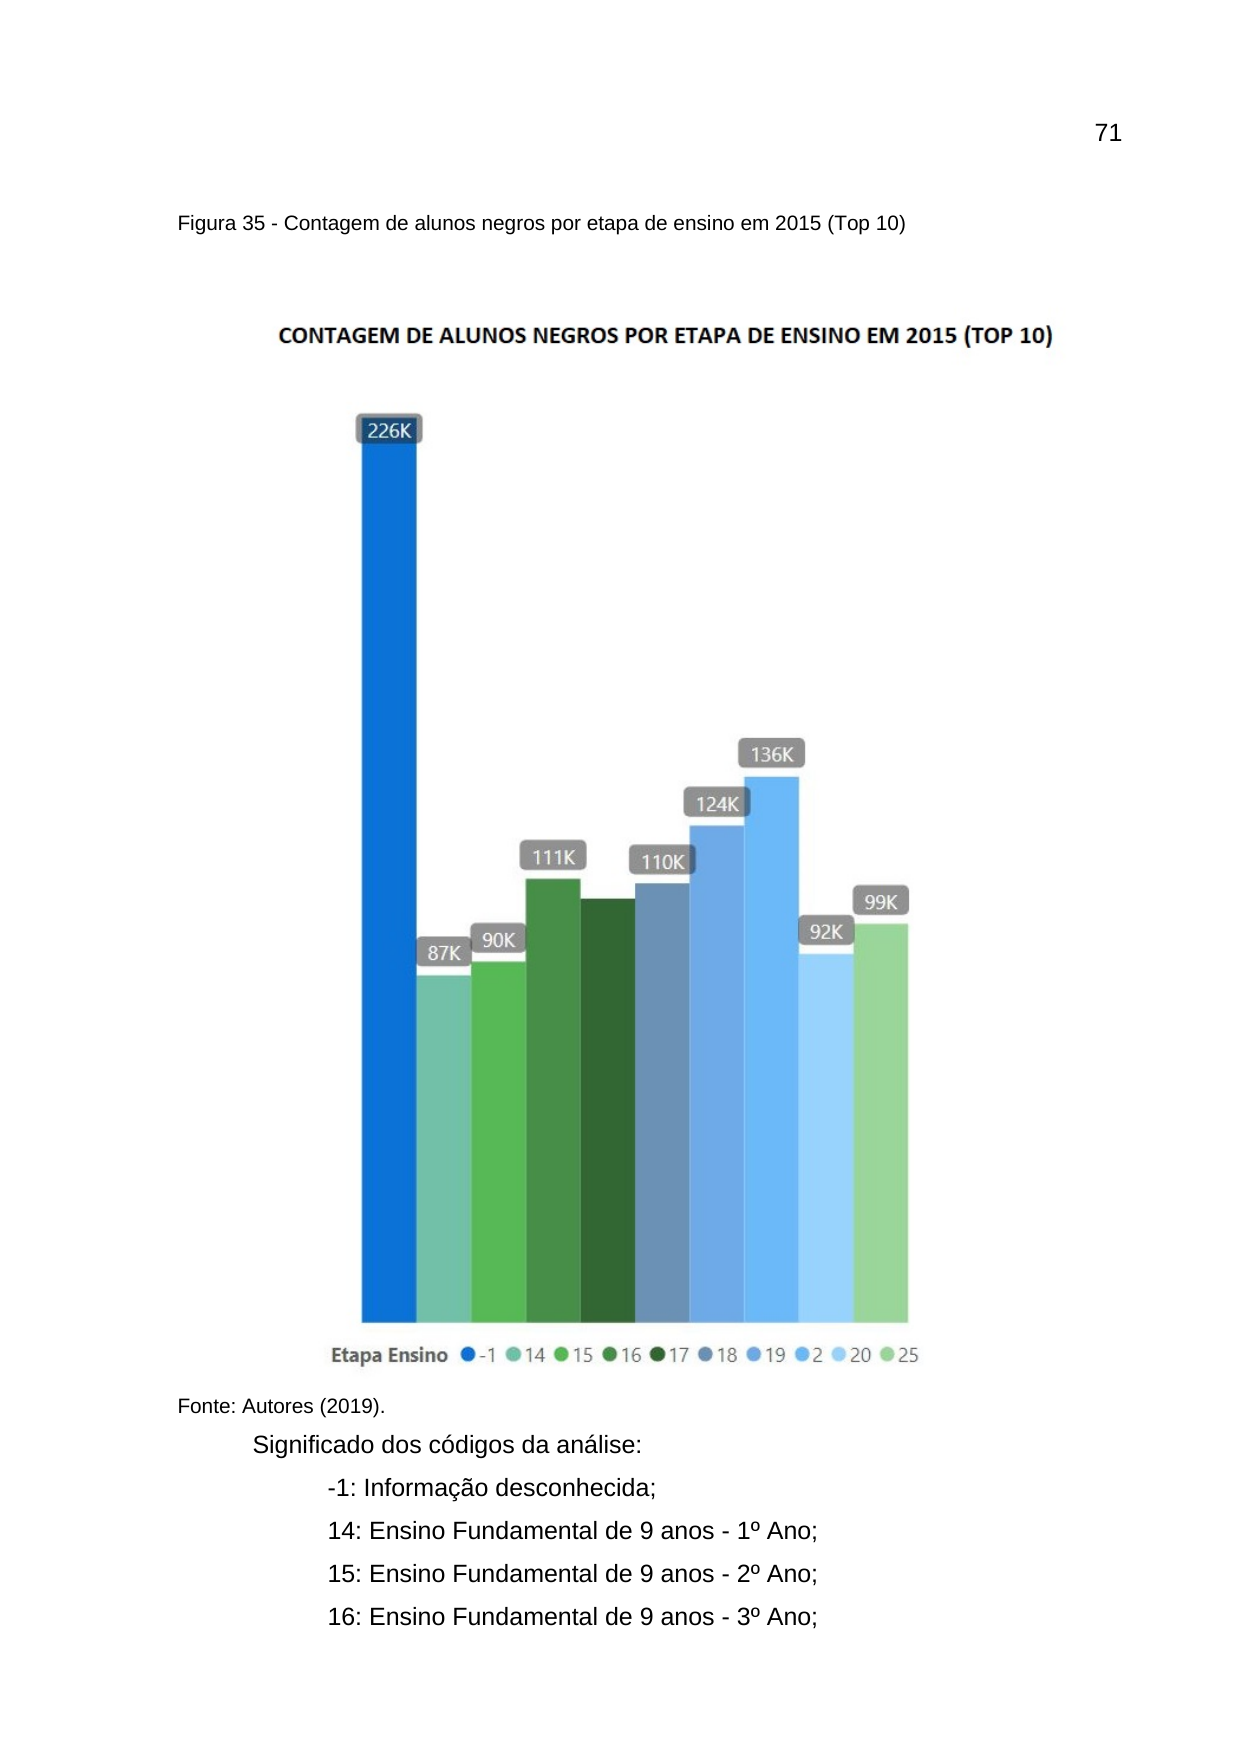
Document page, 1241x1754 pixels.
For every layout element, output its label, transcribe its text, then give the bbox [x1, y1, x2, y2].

picture [177, 252, 1117, 1394]
text Significado dos códigos da análise: [177, 1430, 1122, 1458]
text 15: Ensino Fundamental de 9 anos - 2º Ano; [252, 1559, 1122, 1588]
text -1: Informação desconhecida; [252, 1473, 1122, 1502]
text 14: Ensino Fundamental de 9 anos - 1º Ano; [252, 1516, 1122, 1545]
text 16: Ensino Fundamental de 9 anos - 3º Ano; [252, 1602, 1122, 1631]
text Fonte: Autores (2019). [177, 1394, 1122, 1418]
